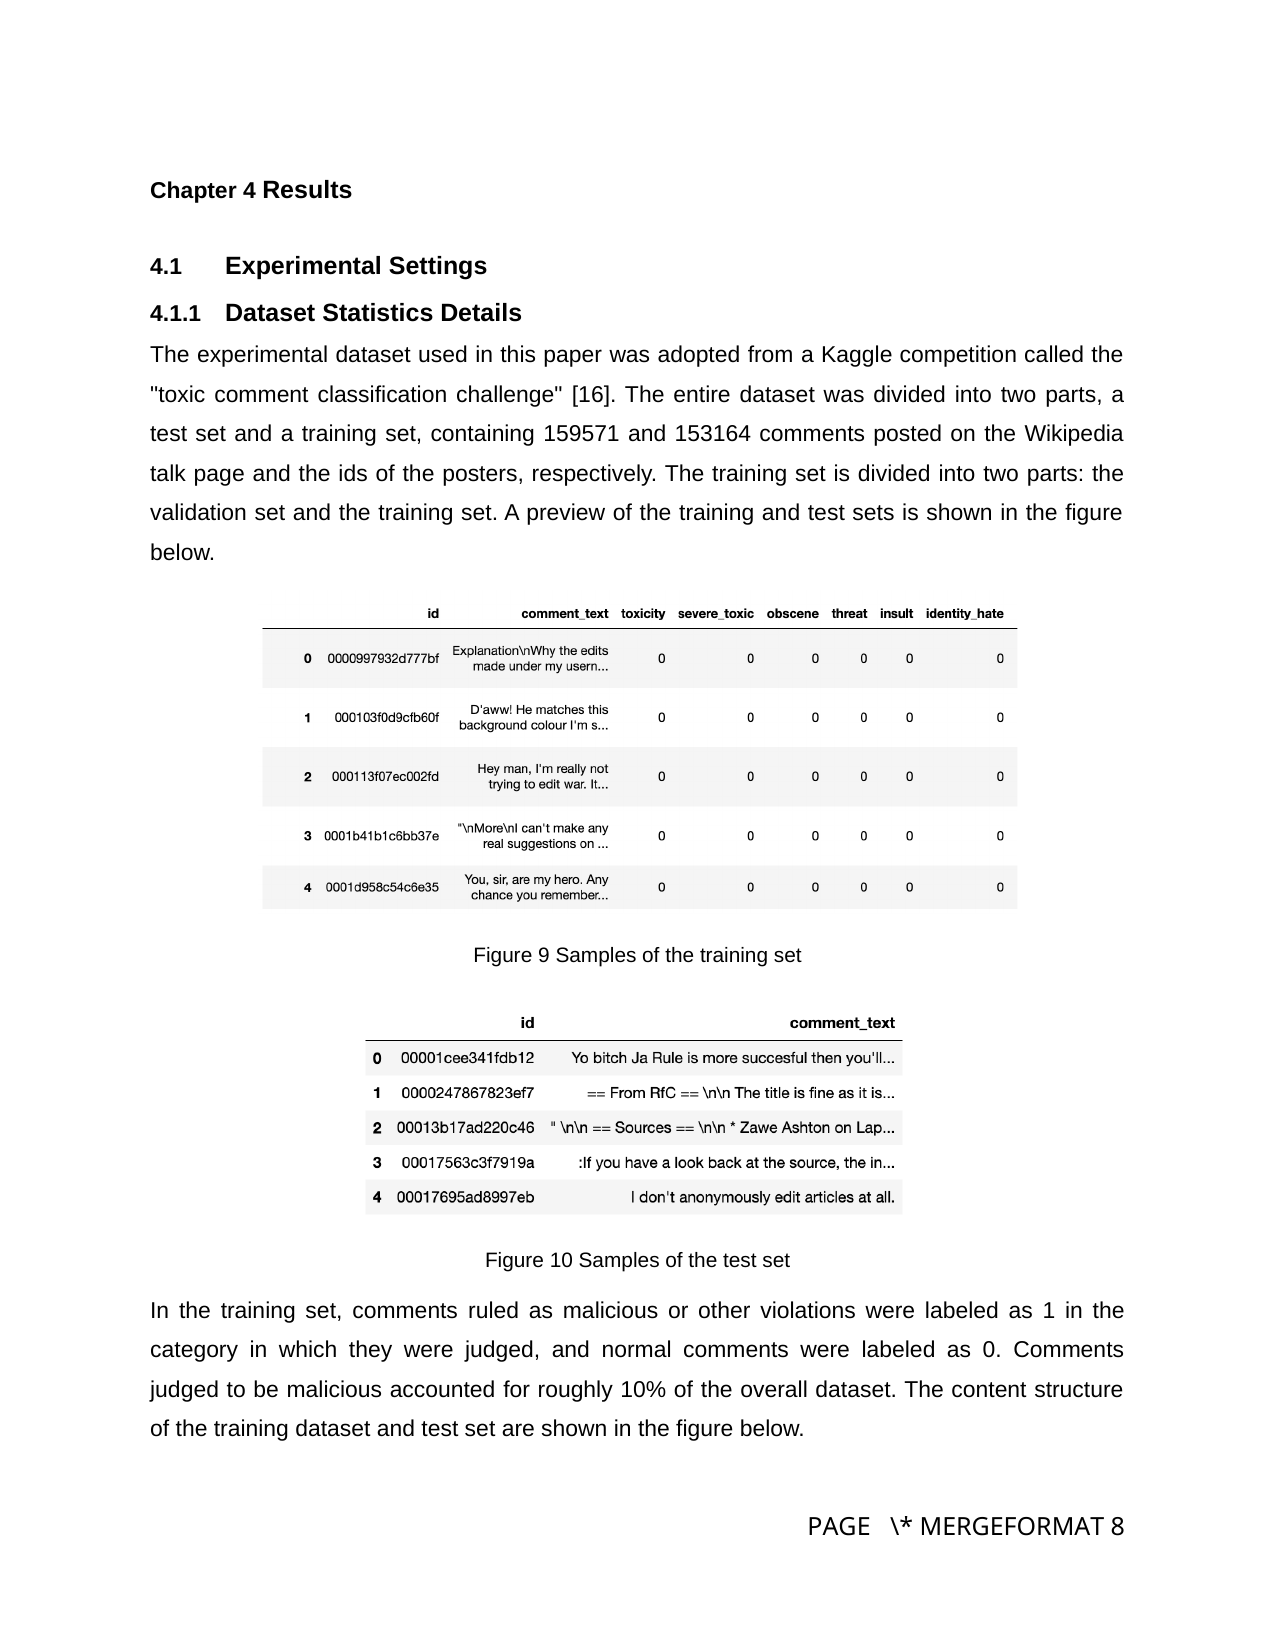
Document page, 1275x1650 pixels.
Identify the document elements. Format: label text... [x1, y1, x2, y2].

text In the training set, comments ruled as malicious or other violations were labeled as 1 in the category in which they were judged, and normal comments were labeled as 0. Comments judged to be malicious accounted for roughly 10% of the overall dataset. The content structure of the training dataset and test set are shown in the figure below. [150, 1297, 1125, 1441]
subtitle Dataset Statistics Details [150, 298, 1125, 327]
text The experimental dataset used in this paper was adopted from a Kaggle competition called the "toxic comment classification challenge" . The entire dataset was divided into two parts, a test set and a training set, containing 159571 and 153164 comments posted on the Wikipedia talk page and the ids of the posters, respectively. The training set is divided into two parts: the validation set and the training set. A preview of the training and test sets is shown in the figure below. [150, 341, 1125, 565]
subtitle Results [150, 175, 1125, 204]
subtitle Experimental Settings [150, 251, 1125, 280]
picture [354, 991, 921, 1219]
picture [257, 590, 1018, 914]
